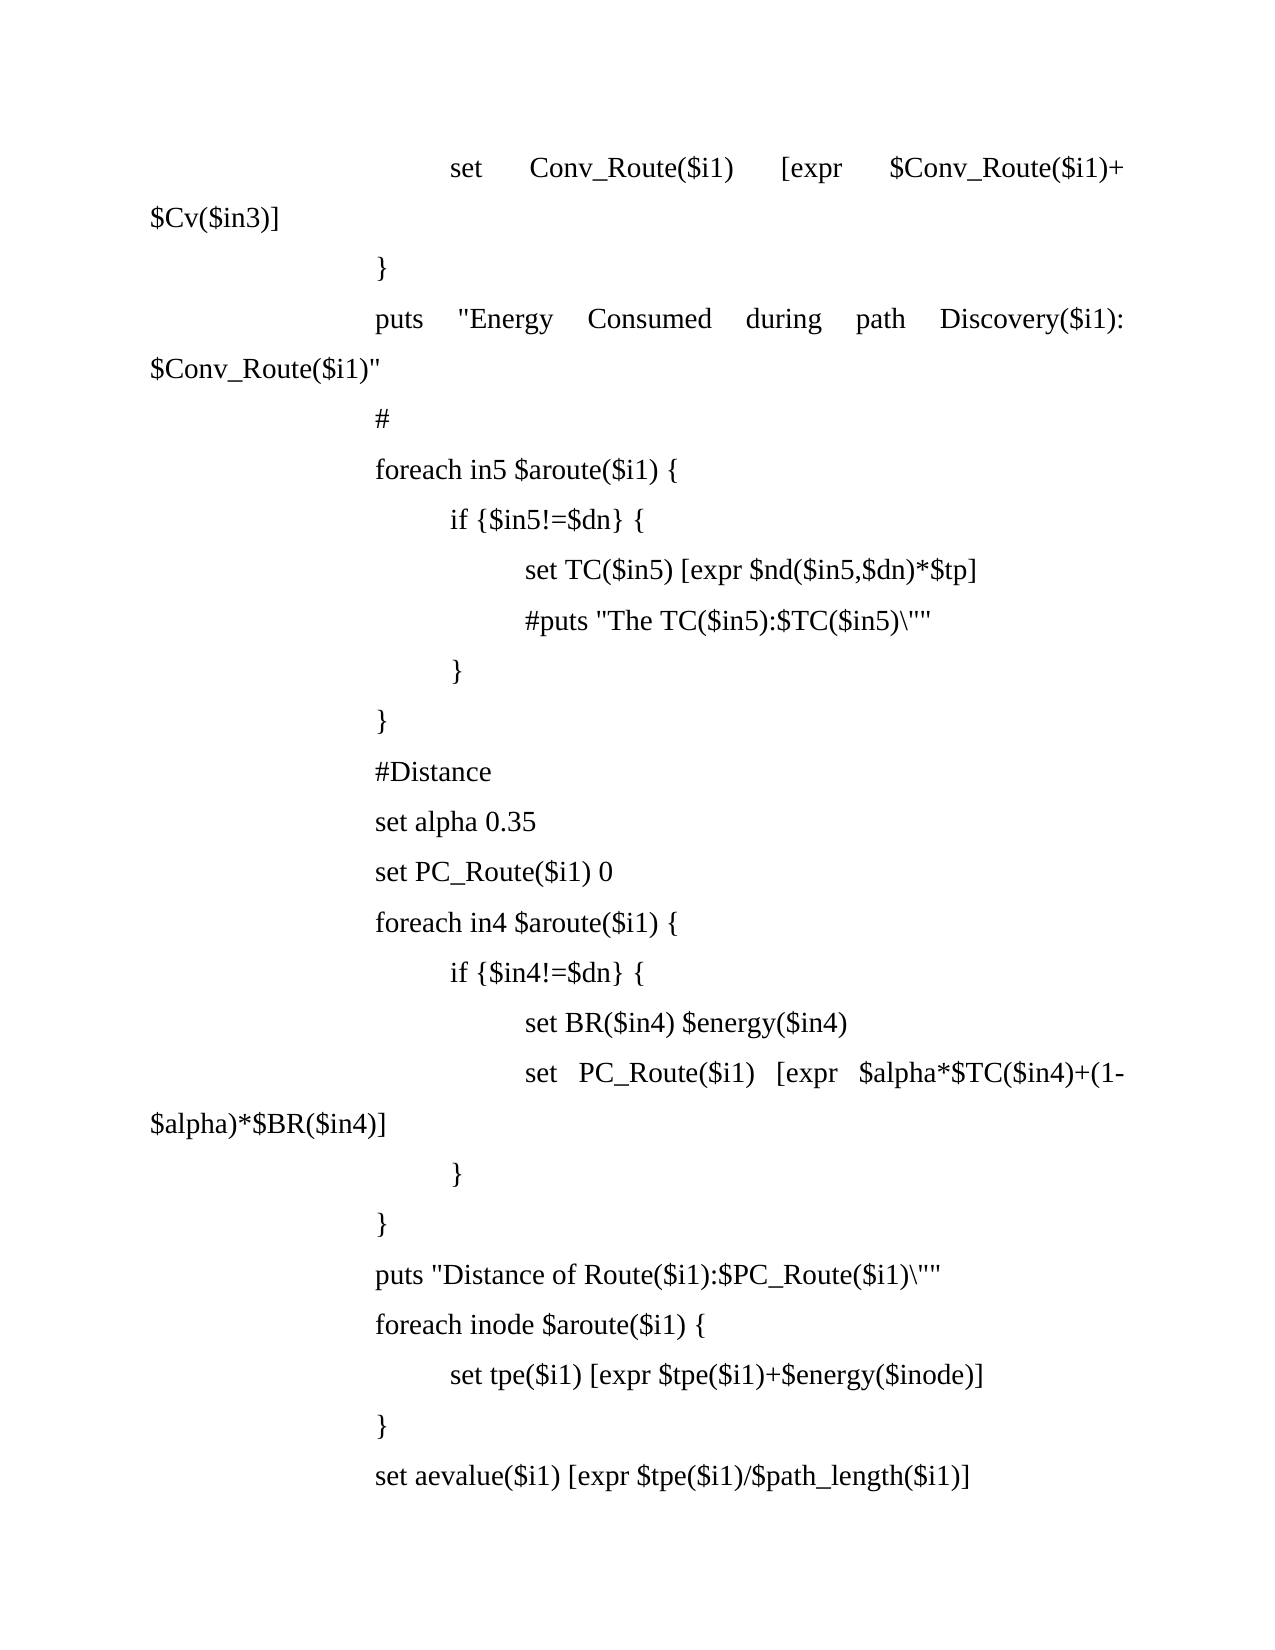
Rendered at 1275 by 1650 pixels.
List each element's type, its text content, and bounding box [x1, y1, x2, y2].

text } [150, 703, 1125, 737]
text set aevalue($i1) [expr $tpe($i1)/$path_length($i1)] [150, 1458, 1125, 1492]
text set BR($in4) $energy($in4) [150, 1005, 1125, 1039]
text set TC($in5) [expr $nd($in5,$dn)*$tp] [150, 552, 1125, 586]
text if {$in5!=$dn} { [150, 502, 1125, 536]
text #puts "The TC($in5):$TC($in5)\"" [150, 603, 1125, 636]
text # [150, 402, 1125, 435]
text } [150, 1207, 1125, 1240]
text #Distance [150, 754, 1125, 787]
text } [150, 1408, 1125, 1441]
text set tpe($i1) [expr $tpe($i1)+$energy($inode)] [150, 1357, 1125, 1391]
text if {$in4!=$dn} { [150, 955, 1125, 988]
text puts "Energy Consumed during path Discovery($i1):$Conv_Route($i1)" [150, 301, 1125, 385]
text puts "Distance of Route($i1):$PC_Route($i1)\"" [150, 1257, 1125, 1290]
text foreach inode $aroute($i1) { [150, 1307, 1125, 1341]
text } [150, 251, 1125, 284]
text foreach in4 $aroute($i1) { [150, 905, 1125, 938]
text foreach in5 $aroute($i1) { [150, 452, 1125, 485]
text set Conv_Route($i1) [expr $Conv_Route($i1)+$Cv($in3)] [150, 150, 1125, 234]
text set alpha 0.35 [150, 804, 1125, 838]
text set PC_Route($i1) [expr $alpha*$TC($in4)+(1-$alpha)*$BR($in4)] [150, 1056, 1125, 1139]
text set PC_Route($i1) 0 [150, 854, 1125, 888]
text } [150, 1156, 1125, 1190]
text } [150, 653, 1125, 687]
